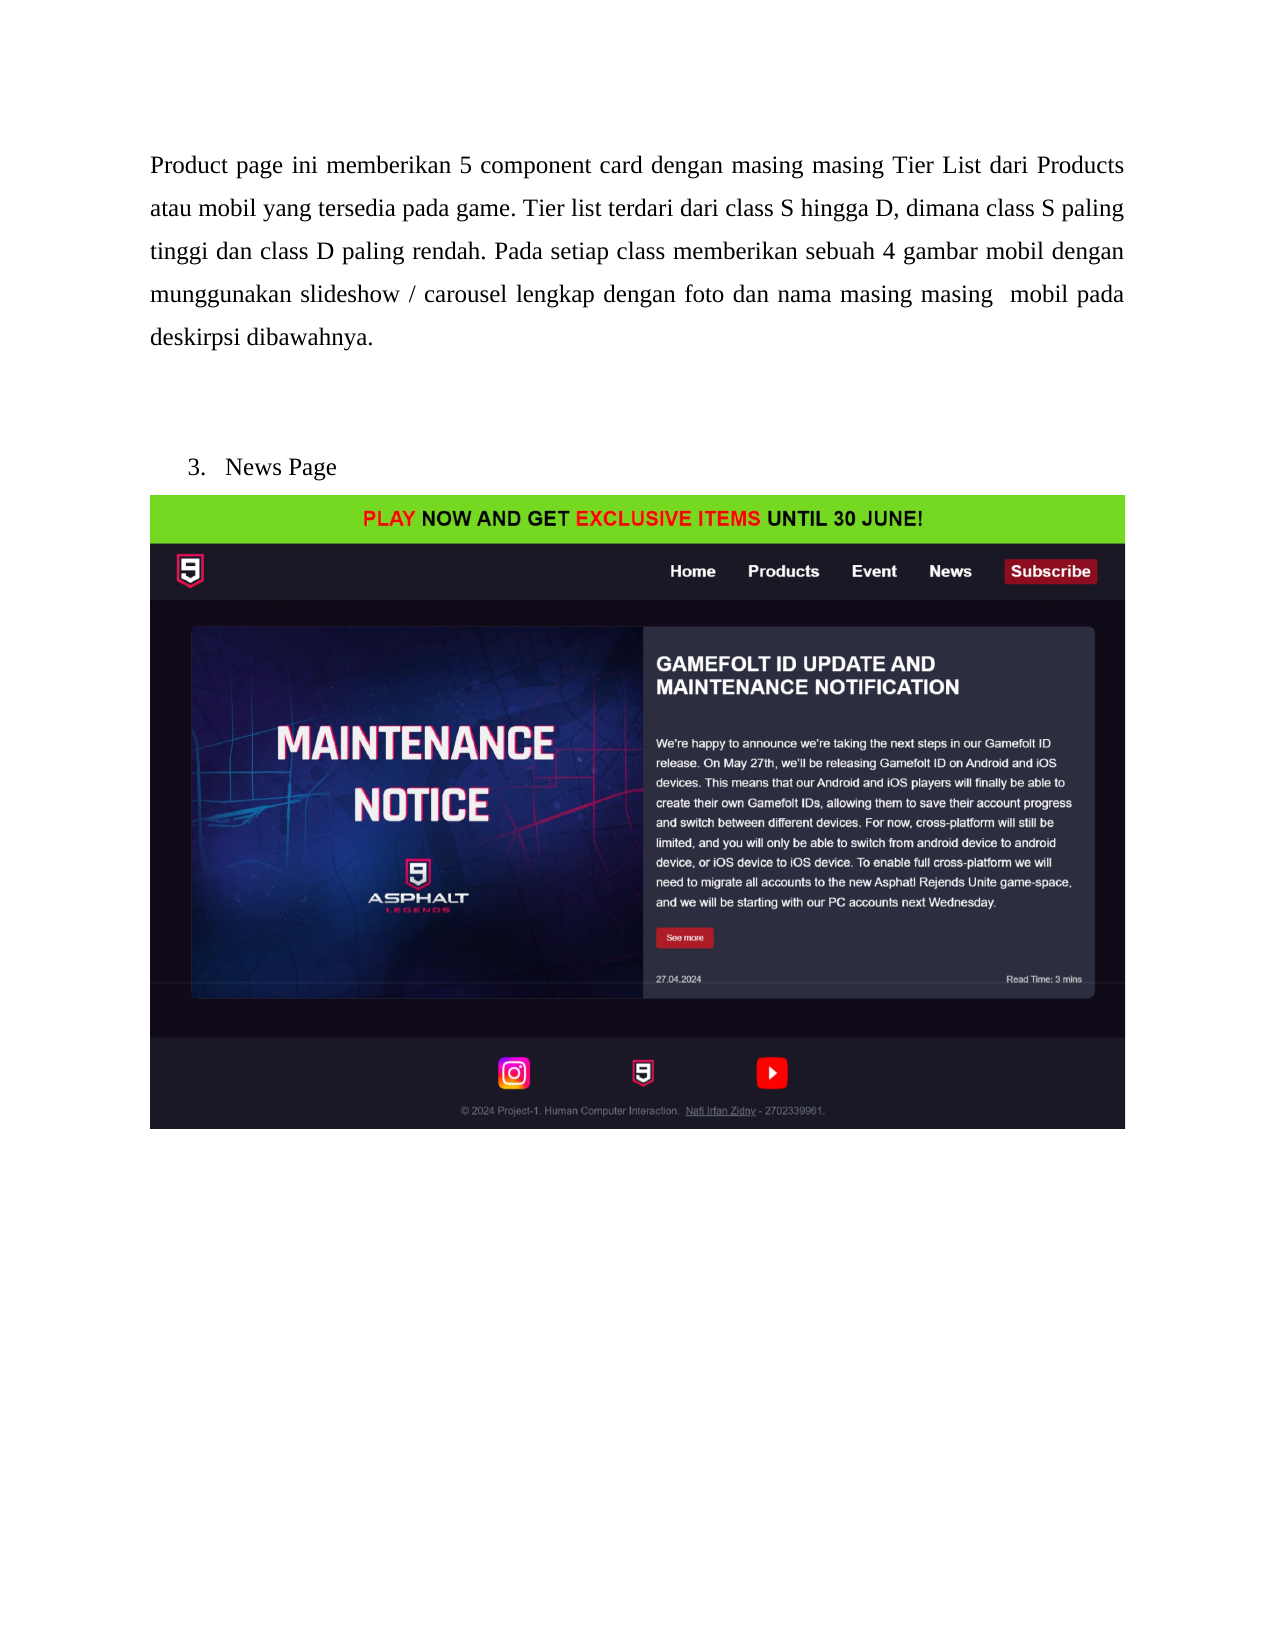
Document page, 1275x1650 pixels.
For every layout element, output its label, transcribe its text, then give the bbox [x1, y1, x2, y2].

text Product page ini memberikan 5 component card dengan masing masing Tier List dari Products atau mobil yang tersedia pada game. Tier list terdari dari class S hingga D, dimana class S paling tinggi dan class D paling rendah. Pada setiap class memberikan sebuah 4 gambar mobil dengan munggunakan slideshow / carousel lengkap dengan foto dan nama masing masing mobil pada deskirpsi dibawahnya. [150, 150, 1125, 351]
picture [150, 495, 1125, 1129]
list News Page [187, 452, 1125, 481]
